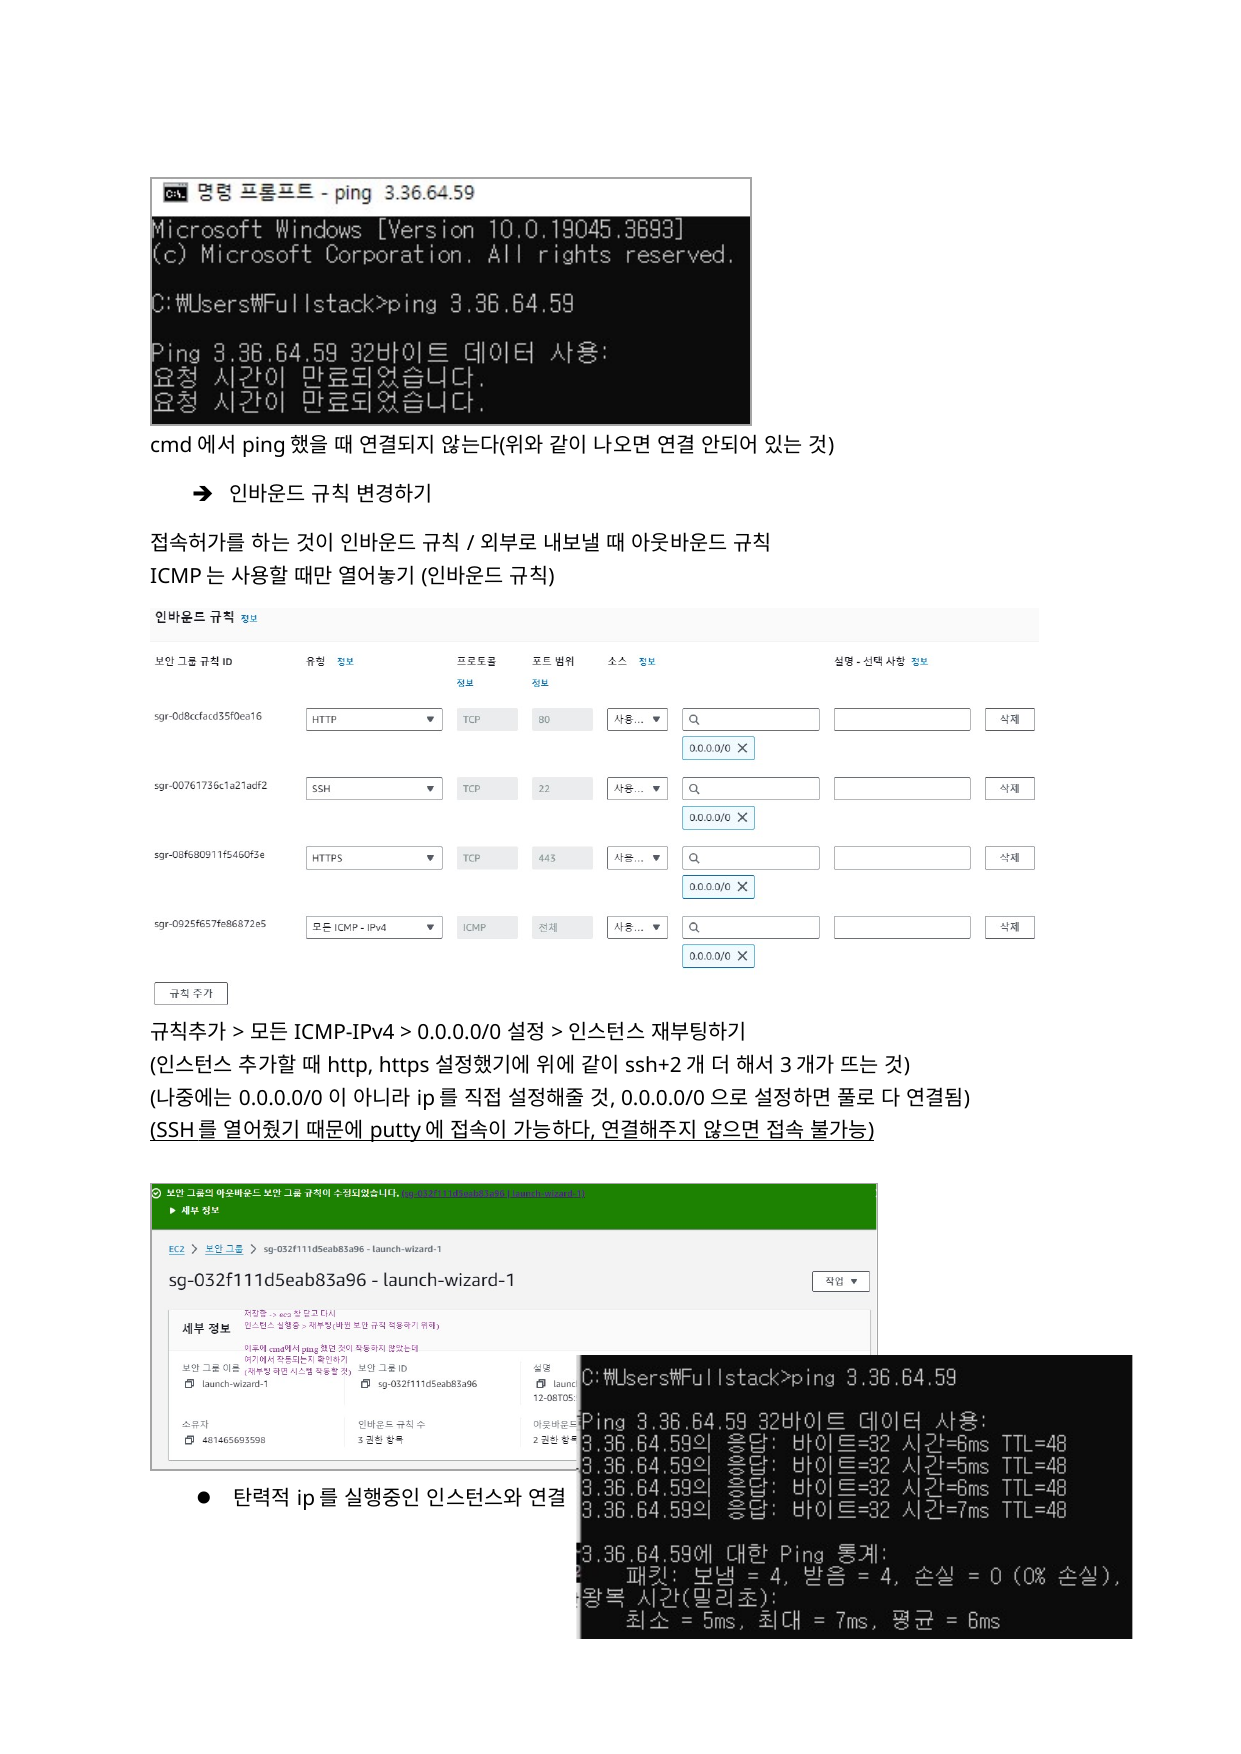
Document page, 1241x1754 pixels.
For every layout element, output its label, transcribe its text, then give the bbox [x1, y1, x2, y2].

text 접속허가를 하는 것이 인바운드 규칙 / 외부로 내보낼 때 아웃바운드 규칙 ICMP는 사용할 때만 열어놓기 (인바운드 규칙) [150, 527, 1090, 590]
picture [152, 179, 750, 424]
list 탄력적 ip를 실행중인 인스턴스와 연결 [196, 1481, 576, 1512]
picture [150, 608, 1039, 1014]
list 인바운드 규칙 변경하기 [192, 477, 1090, 508]
picture [152, 1184, 1133, 1639]
